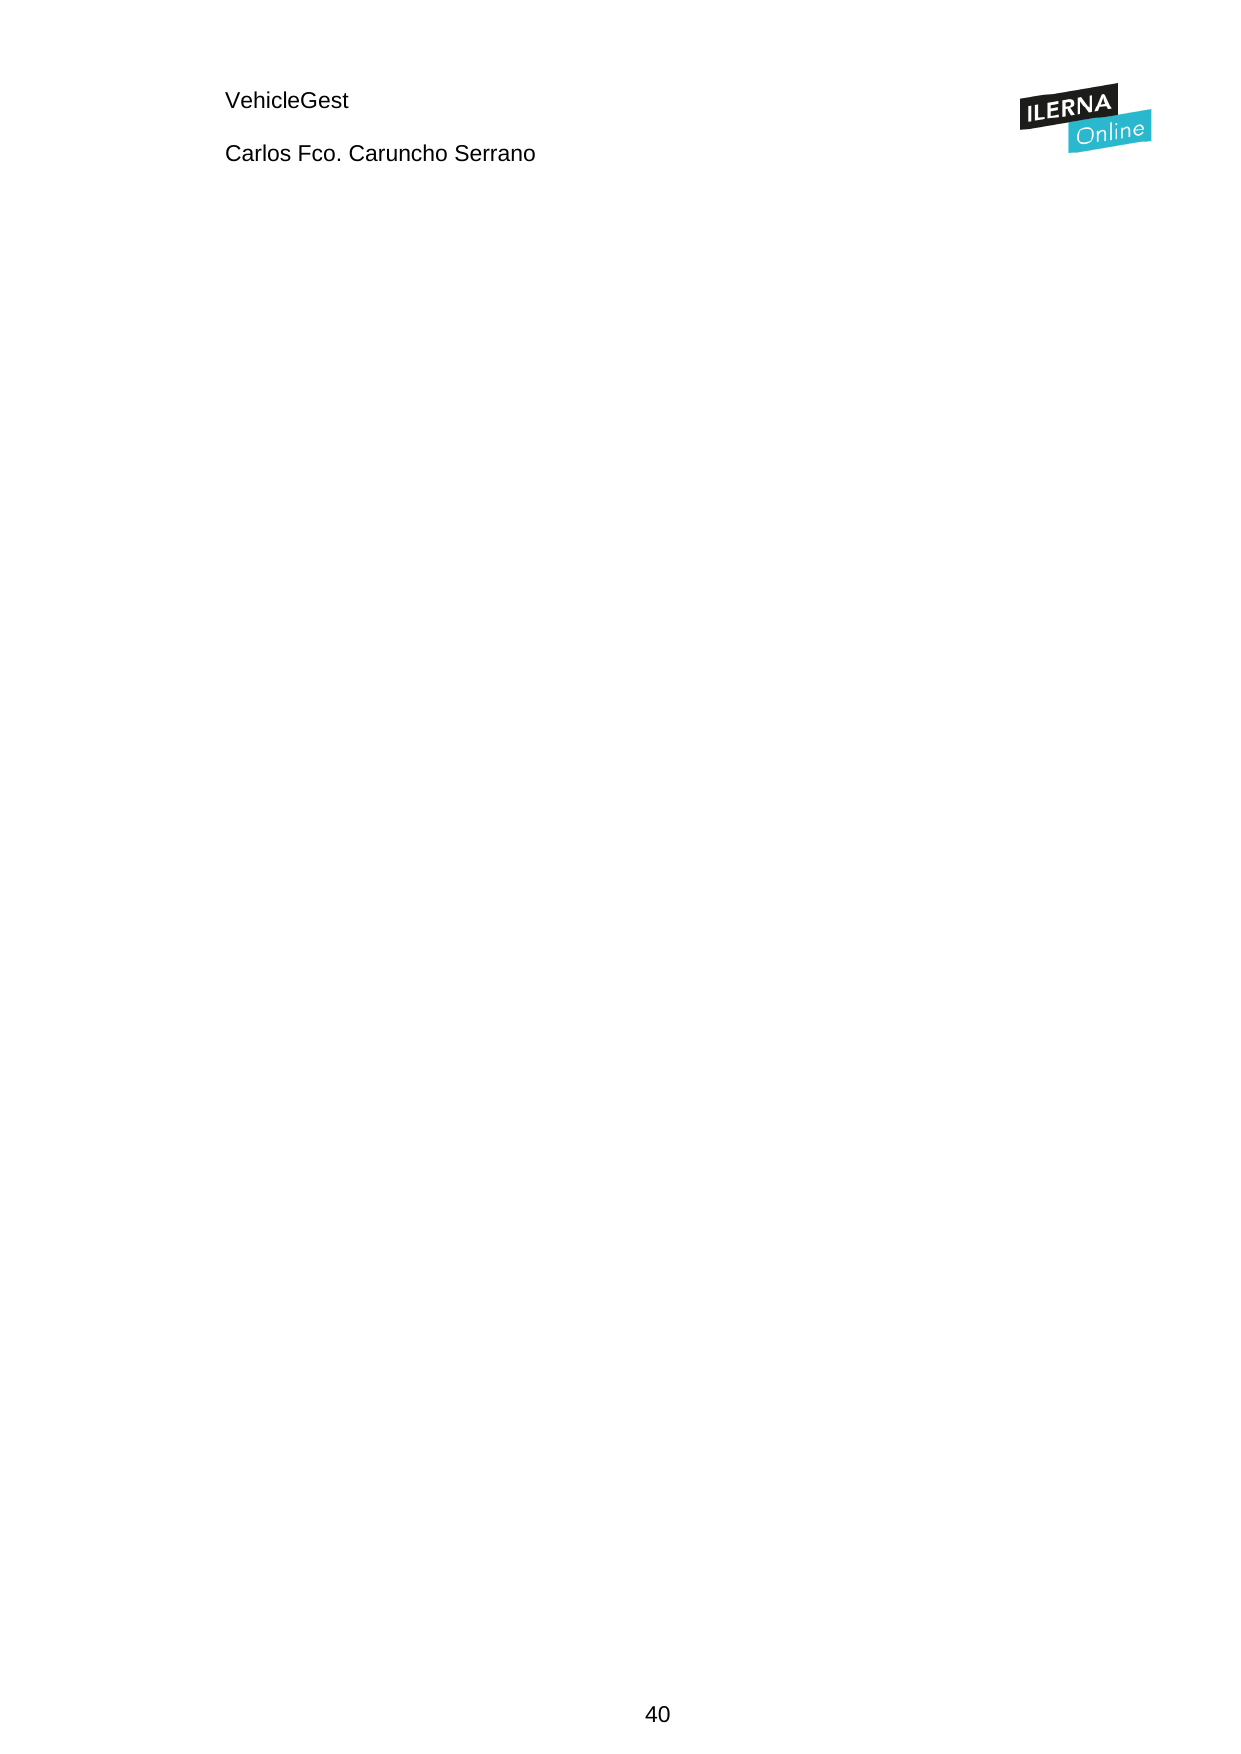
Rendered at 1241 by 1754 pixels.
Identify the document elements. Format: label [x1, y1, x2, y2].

picture [1020, 83, 1152, 153]
